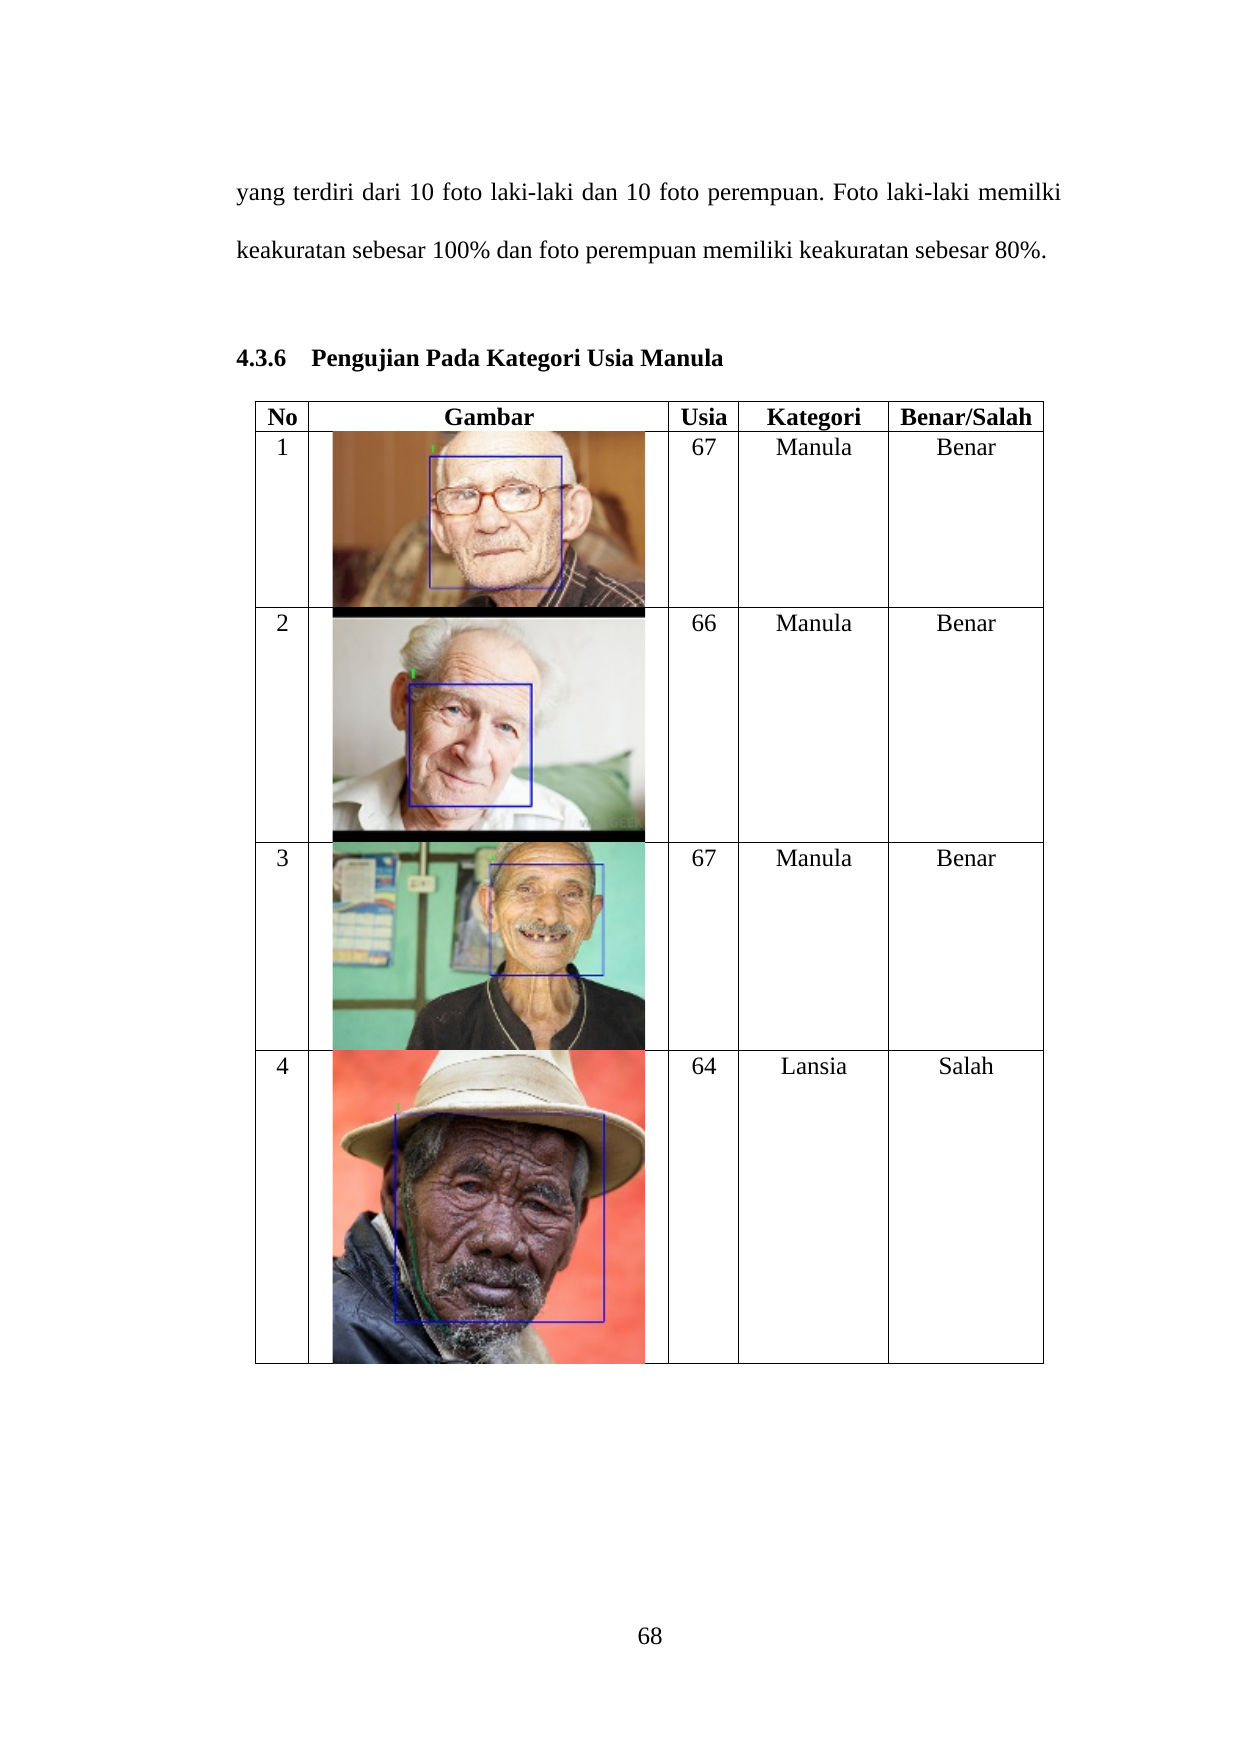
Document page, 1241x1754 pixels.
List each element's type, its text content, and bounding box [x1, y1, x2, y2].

table_cell 64 [669, 1051, 738, 1363]
table_cell [646, 843, 668, 1050]
table_header Gambar [309, 402, 668, 431]
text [236, 177, 1063, 263]
table_cell [309, 432, 332, 607]
table_cell 2 [256, 608, 308, 842]
table_cell [646, 432, 668, 607]
table_cell [309, 1051, 332, 1363]
table_cell 1 [256, 432, 308, 607]
table_cell Manula [739, 432, 888, 607]
table_cell [646, 608, 668, 842]
table_header Benar/Salah [889, 402, 1043, 431]
table_cell 67 [669, 432, 738, 607]
table_header Usia [669, 402, 738, 431]
table_cell [309, 608, 332, 842]
table_cell Benar [889, 843, 1043, 1050]
table_header No [256, 402, 308, 431]
table_cell [646, 1051, 668, 1363]
table_cell 67 [669, 843, 738, 1050]
table_cell [309, 843, 332, 1050]
table_cell Manula [739, 843, 888, 1050]
table_cell Manula [739, 608, 888, 842]
table_header Kategori [739, 402, 888, 431]
table_cell 66 [669, 608, 738, 842]
picture [332, 431, 646, 1364]
subtitle Pengujian Pada Kategori Usia Manula [236, 343, 1063, 372]
table_cell 4 [256, 1051, 308, 1363]
table_cell Benar [889, 608, 1043, 842]
table_cell Salah [889, 1051, 1043, 1363]
table_cell 3 [256, 843, 308, 1050]
table_cell Benar [889, 432, 1043, 607]
table_cell Lansia [739, 1051, 888, 1363]
